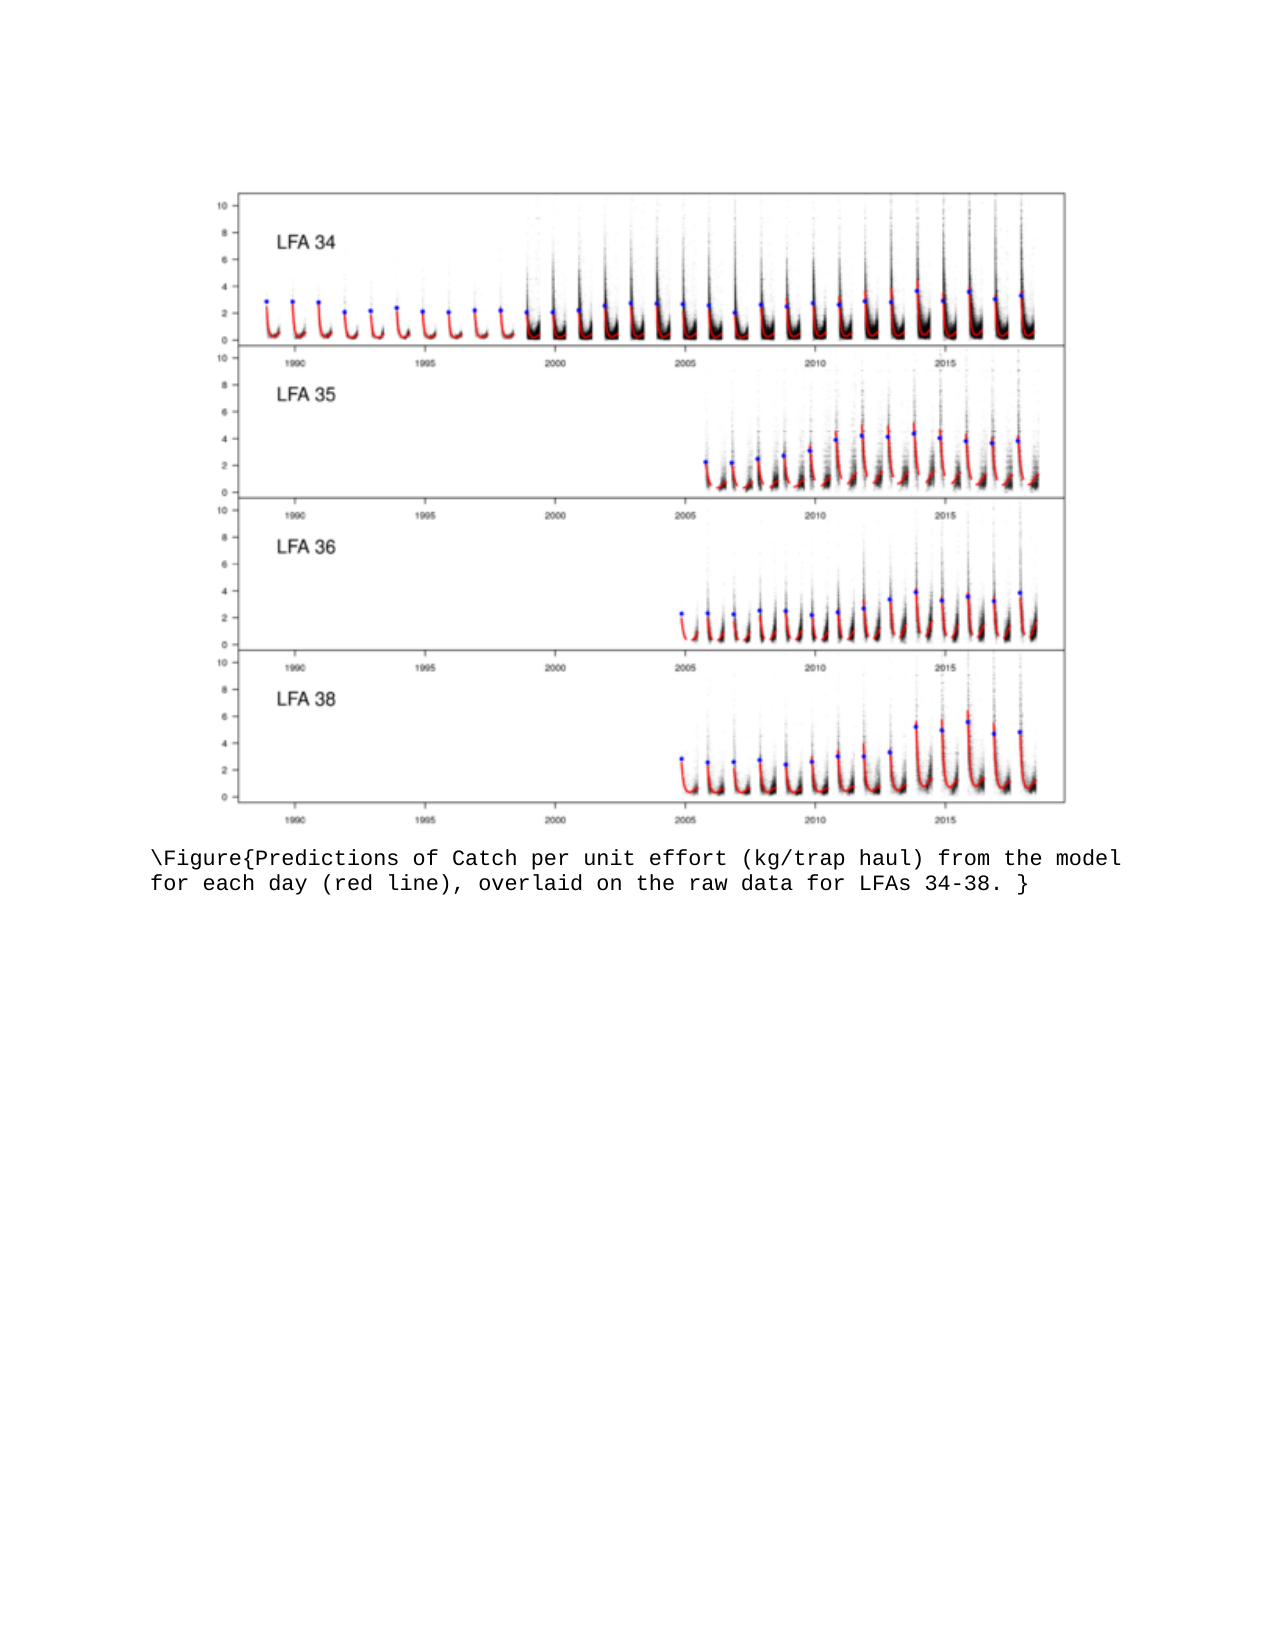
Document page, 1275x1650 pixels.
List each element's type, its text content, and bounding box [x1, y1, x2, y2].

picture [150, 150, 1110, 847]
